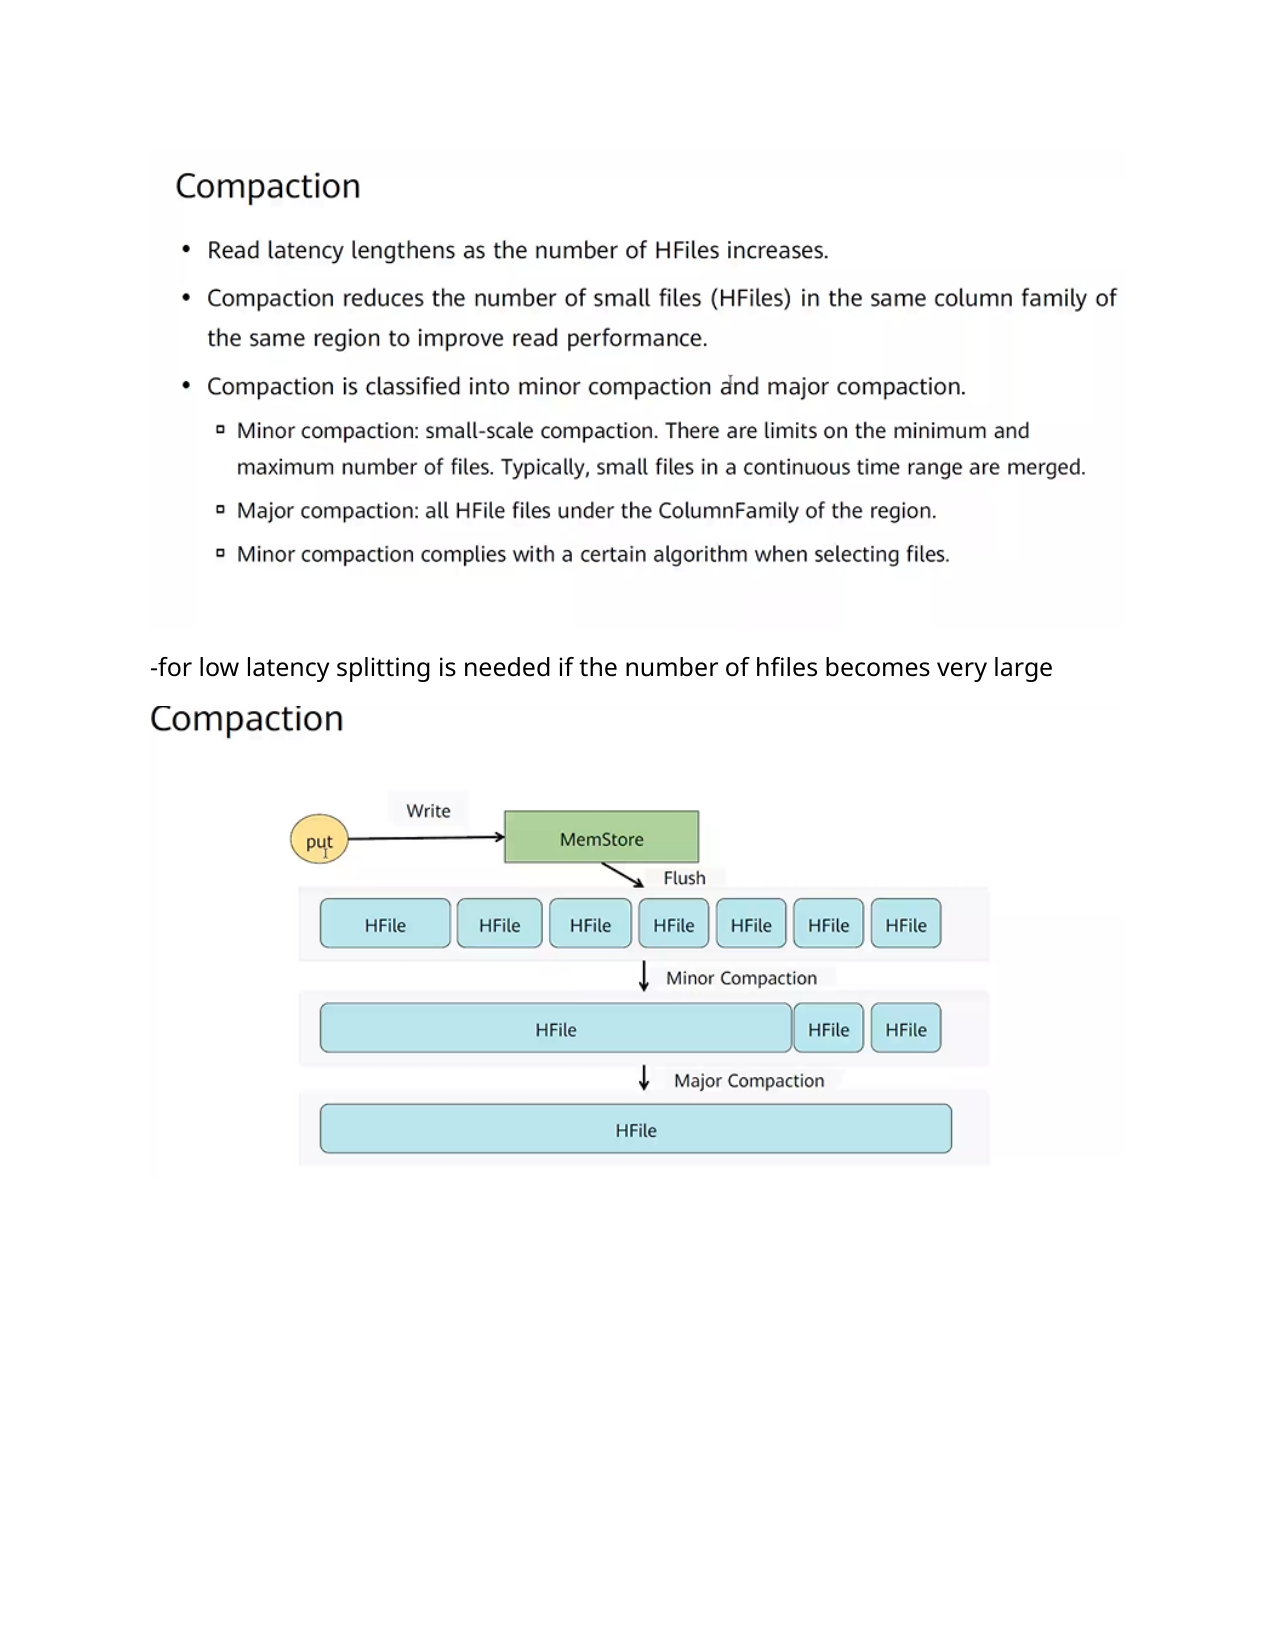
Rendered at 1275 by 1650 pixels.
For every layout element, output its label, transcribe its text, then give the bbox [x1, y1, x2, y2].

text -for low latency splitting is needed if the number of hfiles becomes very large [150, 650, 1125, 684]
picture [150, 150, 1125, 629]
picture [150, 706, 1125, 1179]
